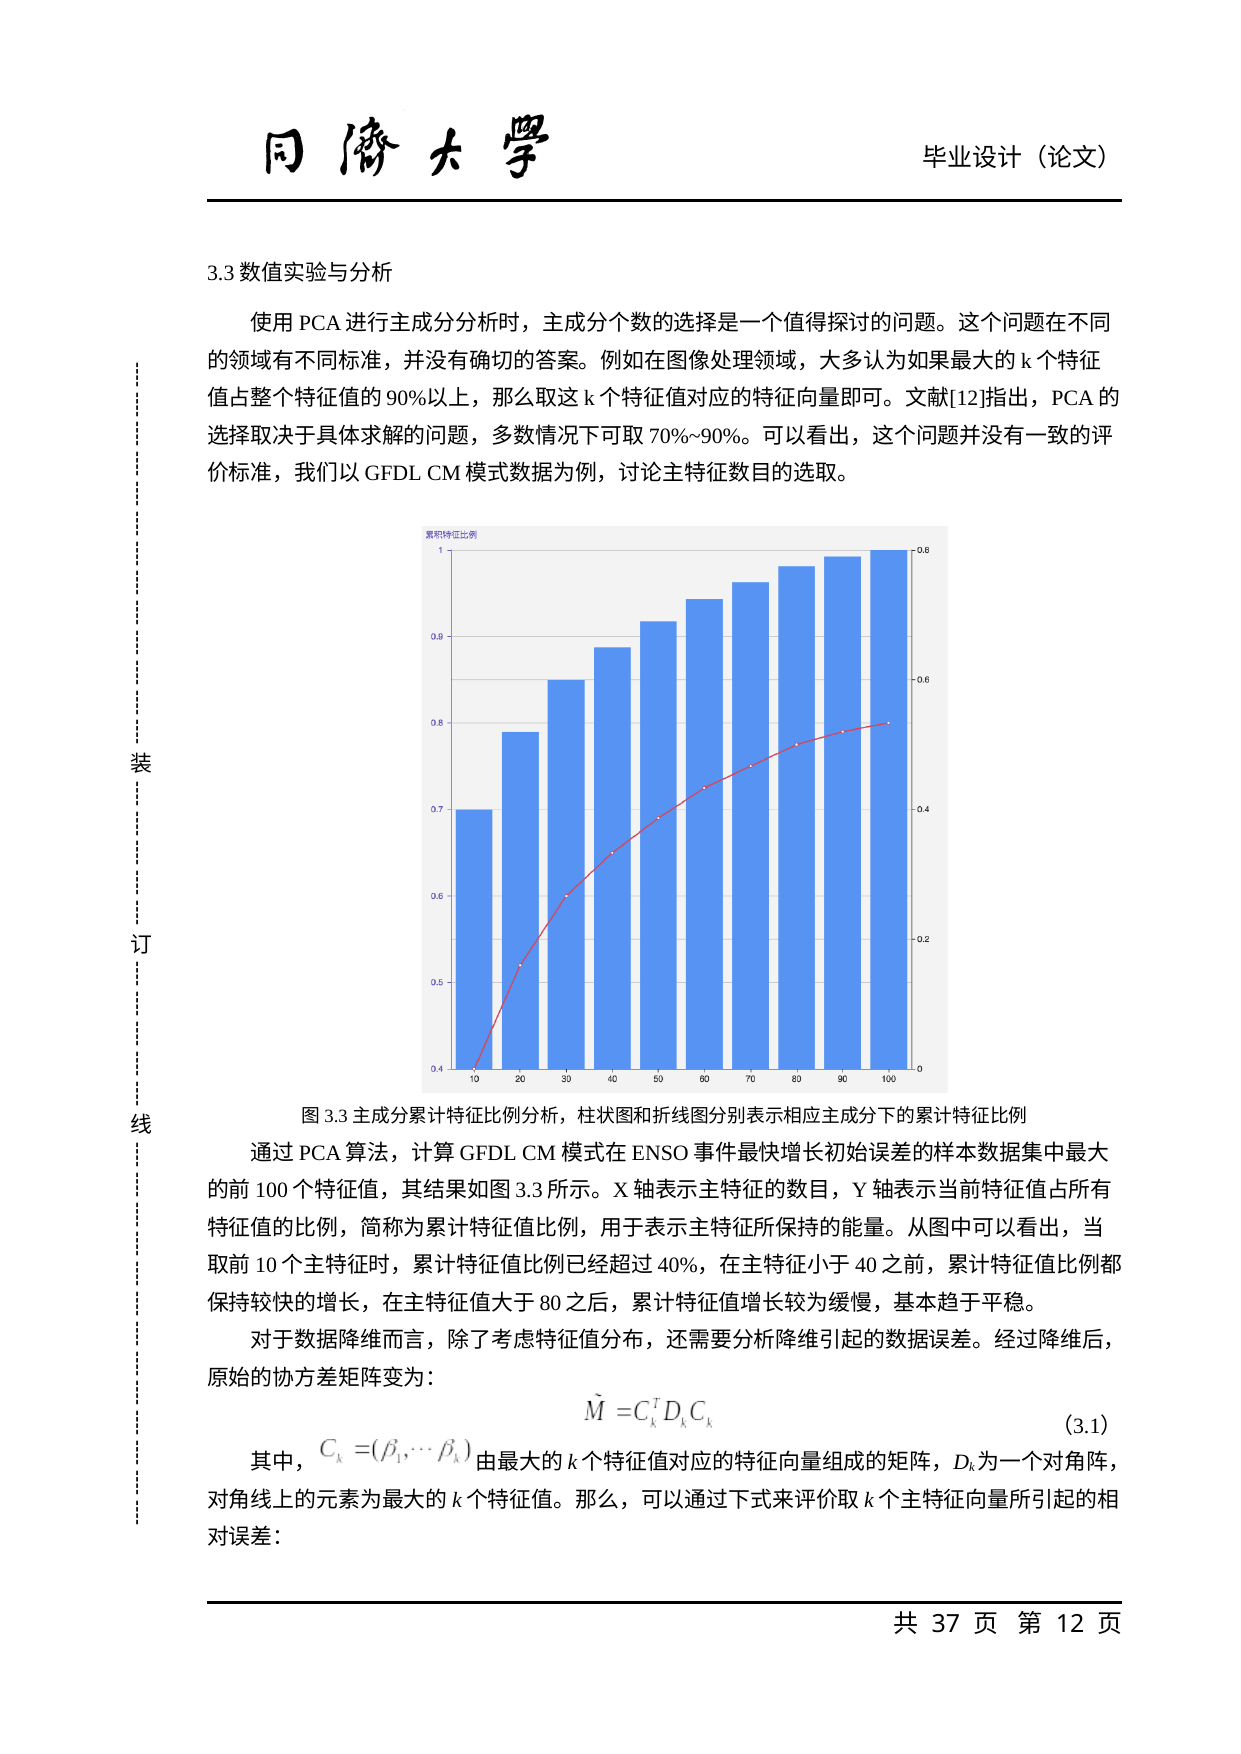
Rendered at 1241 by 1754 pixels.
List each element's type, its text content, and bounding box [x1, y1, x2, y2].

subtitle 3.3 数值实验与分析 [207, 251, 1122, 288]
text 对于数据降维而言，除了考虑特征值分布，还需要分析降维引起的数据误差。经过降维后，原始的协方差矩阵变为： [207, 1318, 1122, 1393]
text （3.1） [207, 1393, 1122, 1439]
text 通过PCA算法，计算GFDL CM 模式在ENSO事件最快增长初始误差的样本数据集中最大的前100个特征值，其结果如图3.3所示。X轴表示主特征的数目，Y轴表示当前特征值占所有特征值的比例，简称为累计特征值比例，用于表示主特征所保持的能量。从图中可以看出，当取前10个主特征时，累计特征值比例已经超过40%，在主特征小于40之前，累计特征值比例都保持较快的增长，在主特征值大于80之后，累计特征值增长较为缓慢，基本趋于平稳。 [207, 1130, 1122, 1318]
text 其中，由最大的k个特征值对应的特征向量组成的矩阵，Dk为一个对角阵，对角线上的元素为最大的k个特征值。那么，可以通过下式来评价取k个主特征向量所引起的相对误差： [207, 1439, 1122, 1552]
picture [244, 106, 567, 185]
text 使用PCA进行主成分分析时，主成分个数的选择是一个值得探讨的问题。这个问题在不同的领域有不同标准，并没有确切的答案。例如在图像处理领域，大多认为如果最大的k个特征值占整个特征值的90%以上，那么取这k个特征值对应的特征向量即可。文献[12]指出，PCA的选择取决于具体求解的问题，多数情况下可取70%~90%。可以看出，这个问题并没有一致的评价标准，我们以GFDL CM模式数据为例，讨论主特征数目的选取。 [207, 301, 1122, 488]
picture [421, 526, 948, 1093]
